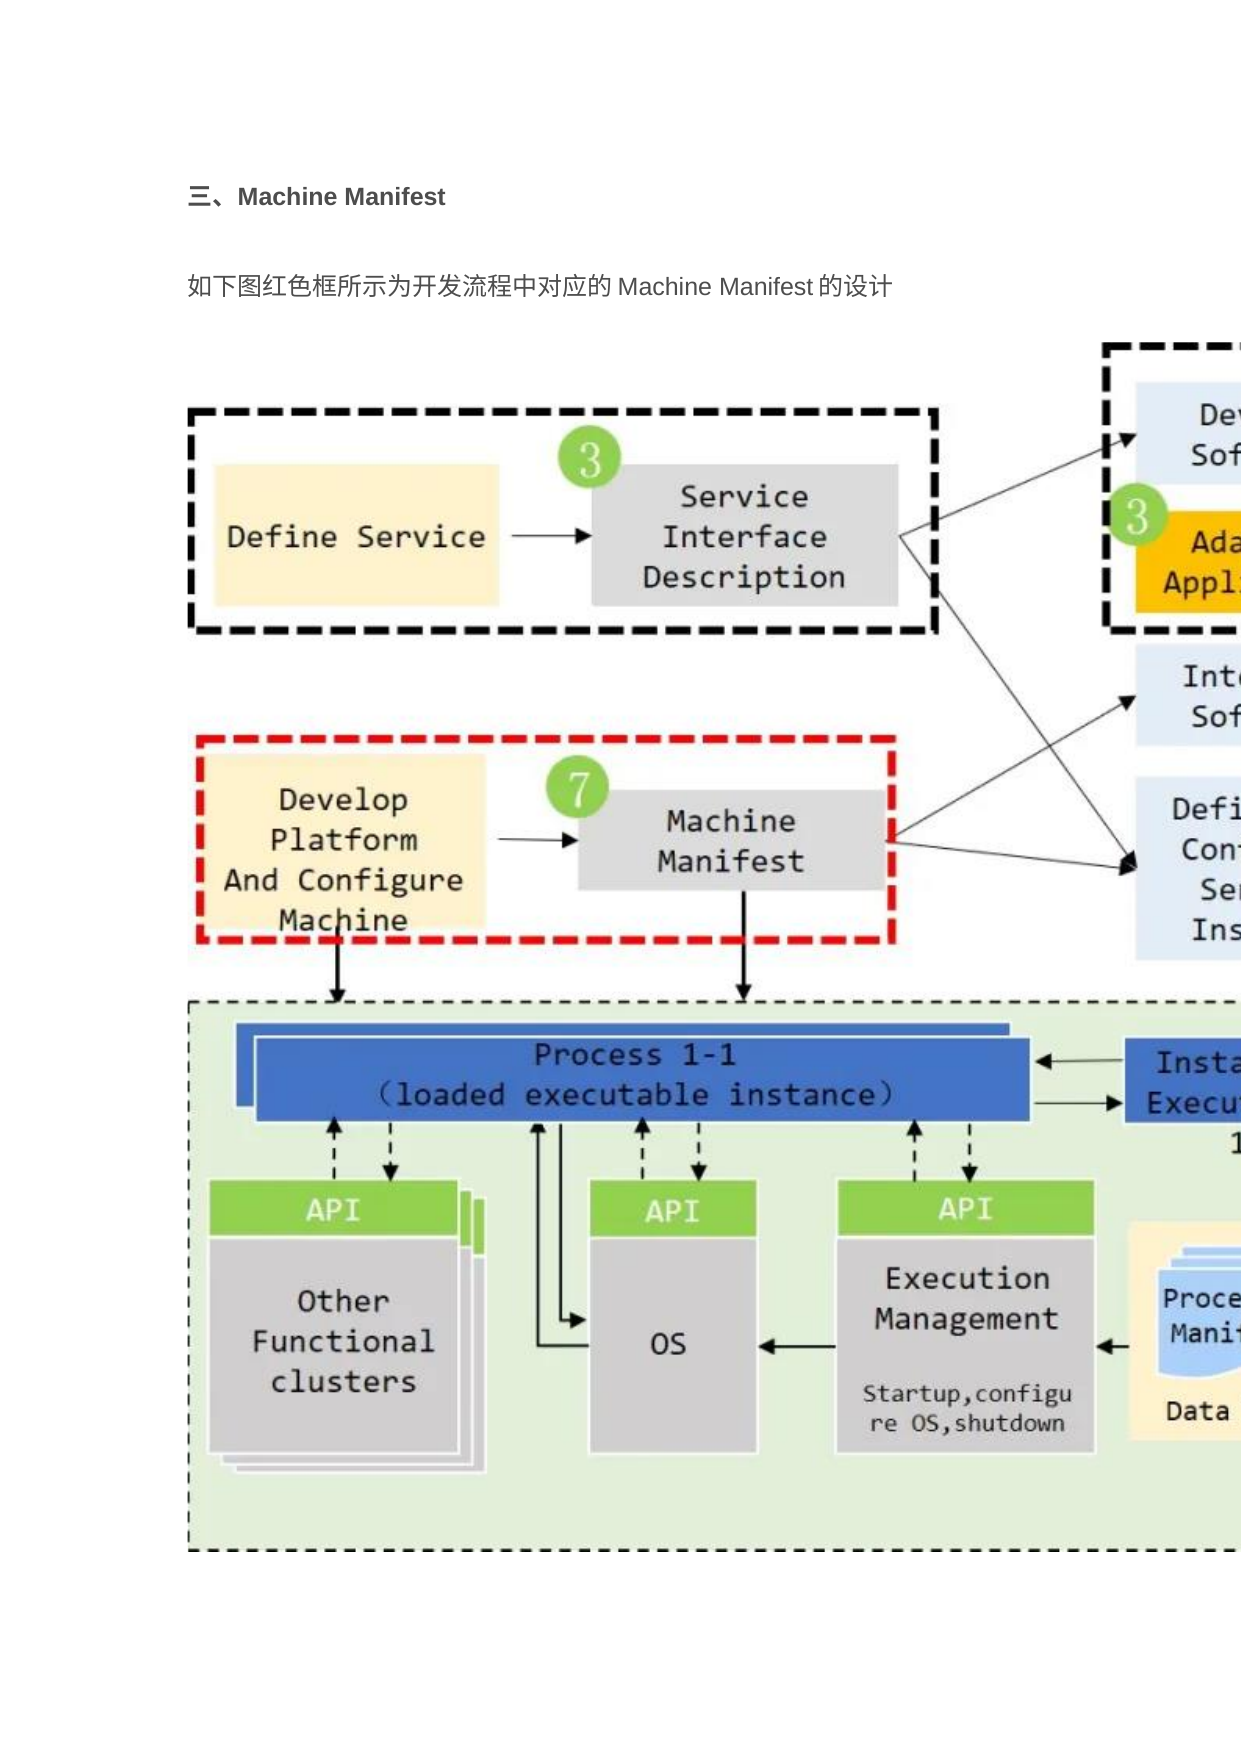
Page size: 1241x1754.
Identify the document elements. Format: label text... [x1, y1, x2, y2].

picture [187, 342, 1241, 1552]
text 如下图红色框所示为开发流程中对应的Machine Manifest的设计 [187, 252, 1053, 317]
text 三、Machine Manifest [187, 162, 1053, 227]
